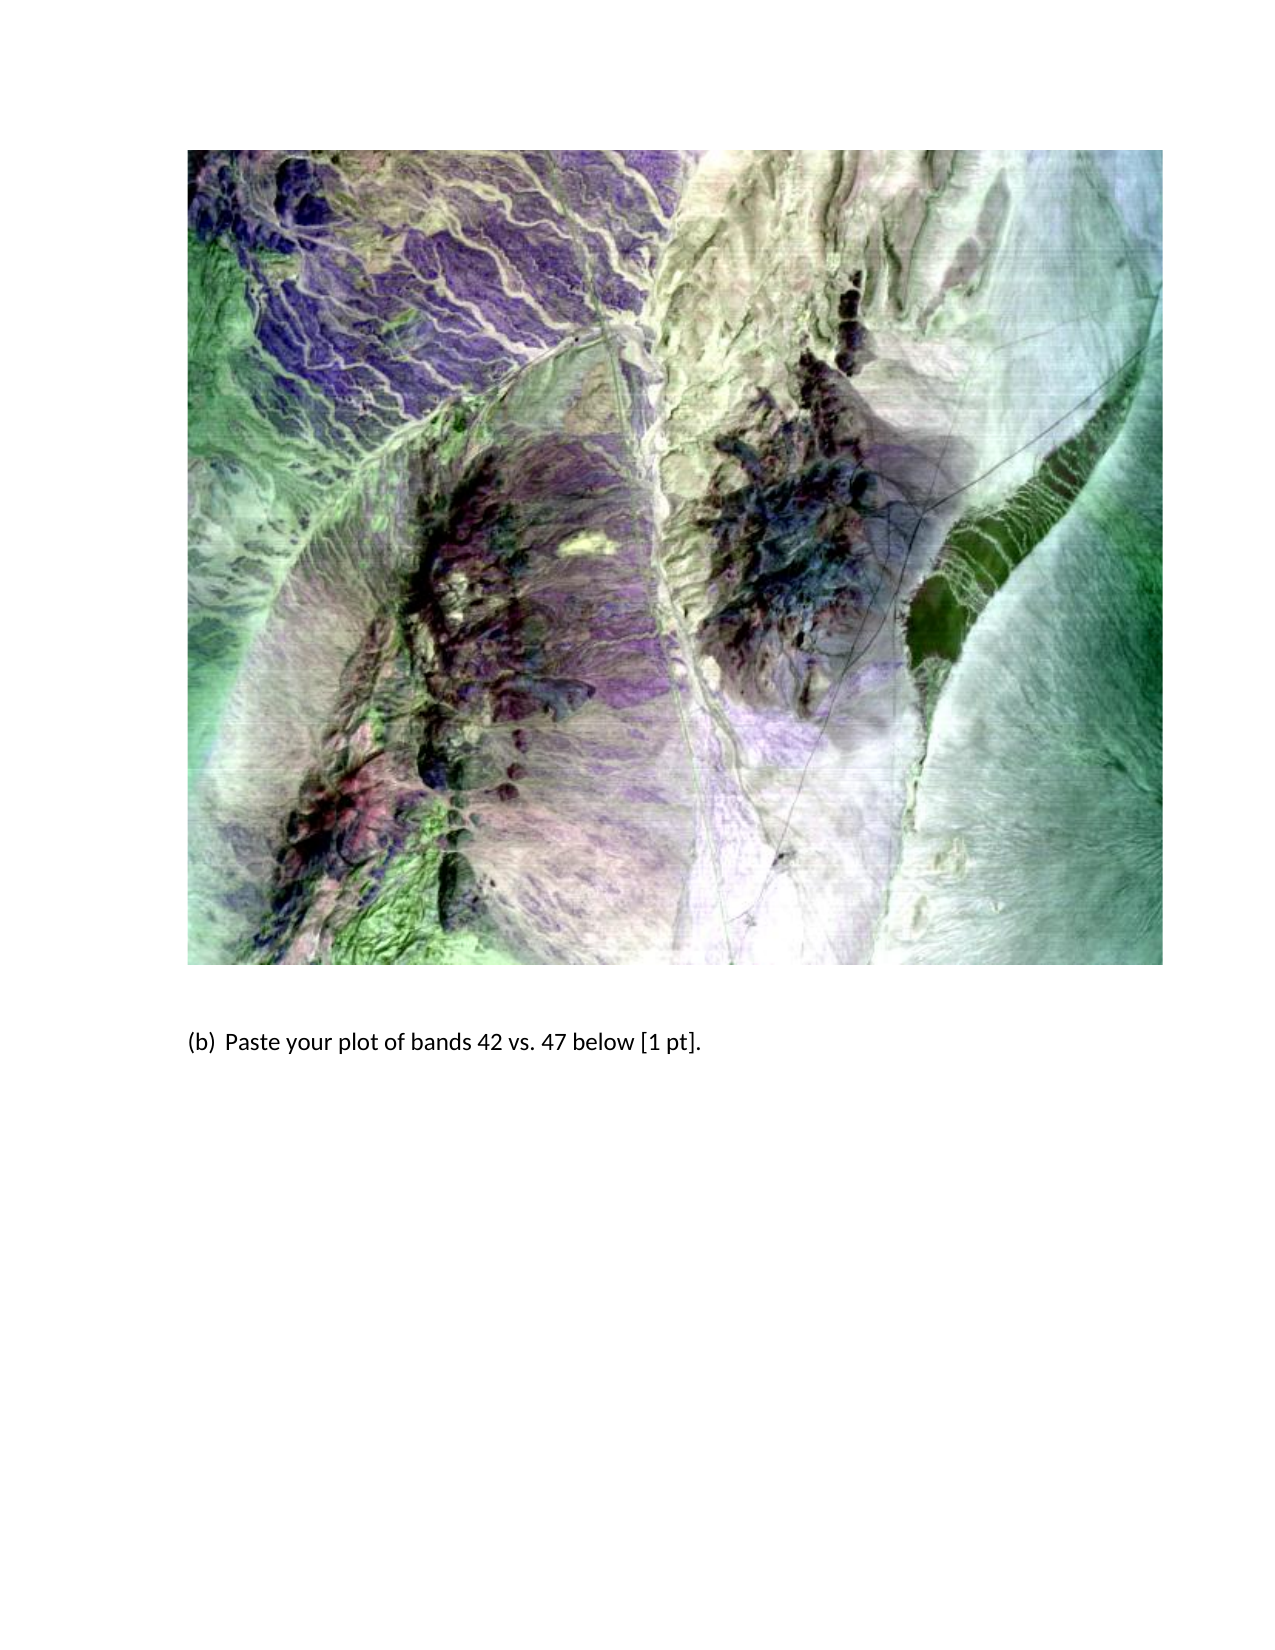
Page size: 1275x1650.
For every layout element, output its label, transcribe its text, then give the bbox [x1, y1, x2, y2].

list Paste your plot of bands 42 vs. 47 below [1 pt]. [187, 1026, 1125, 1056]
picture [187, 150, 1163, 965]
